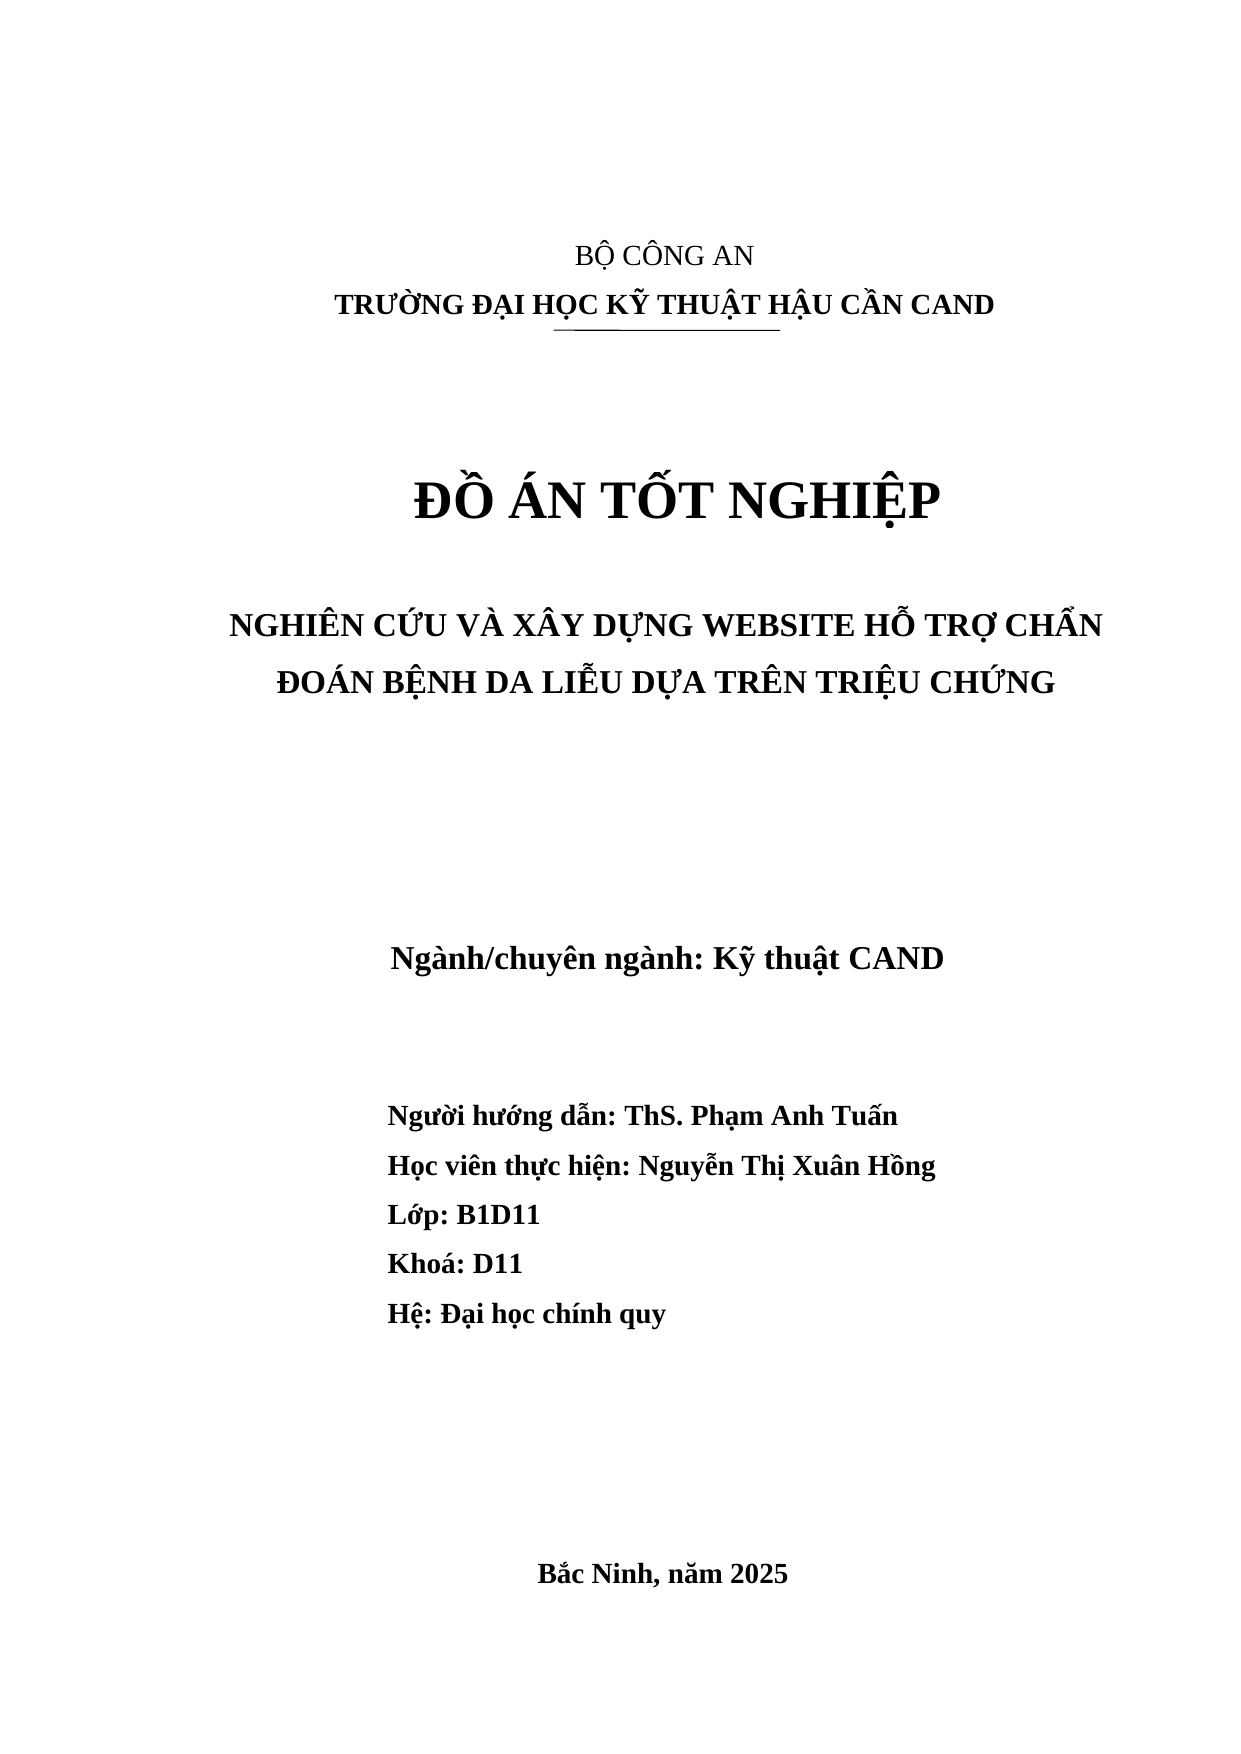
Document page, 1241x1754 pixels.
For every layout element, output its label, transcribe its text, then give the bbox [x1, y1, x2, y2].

text TRƯỜNG ĐẠI HỌC KỸ THUẬT HẬU CẦN CAND [207, 287, 1122, 321]
text BỘ CÔNG AN [207, 238, 1122, 272]
